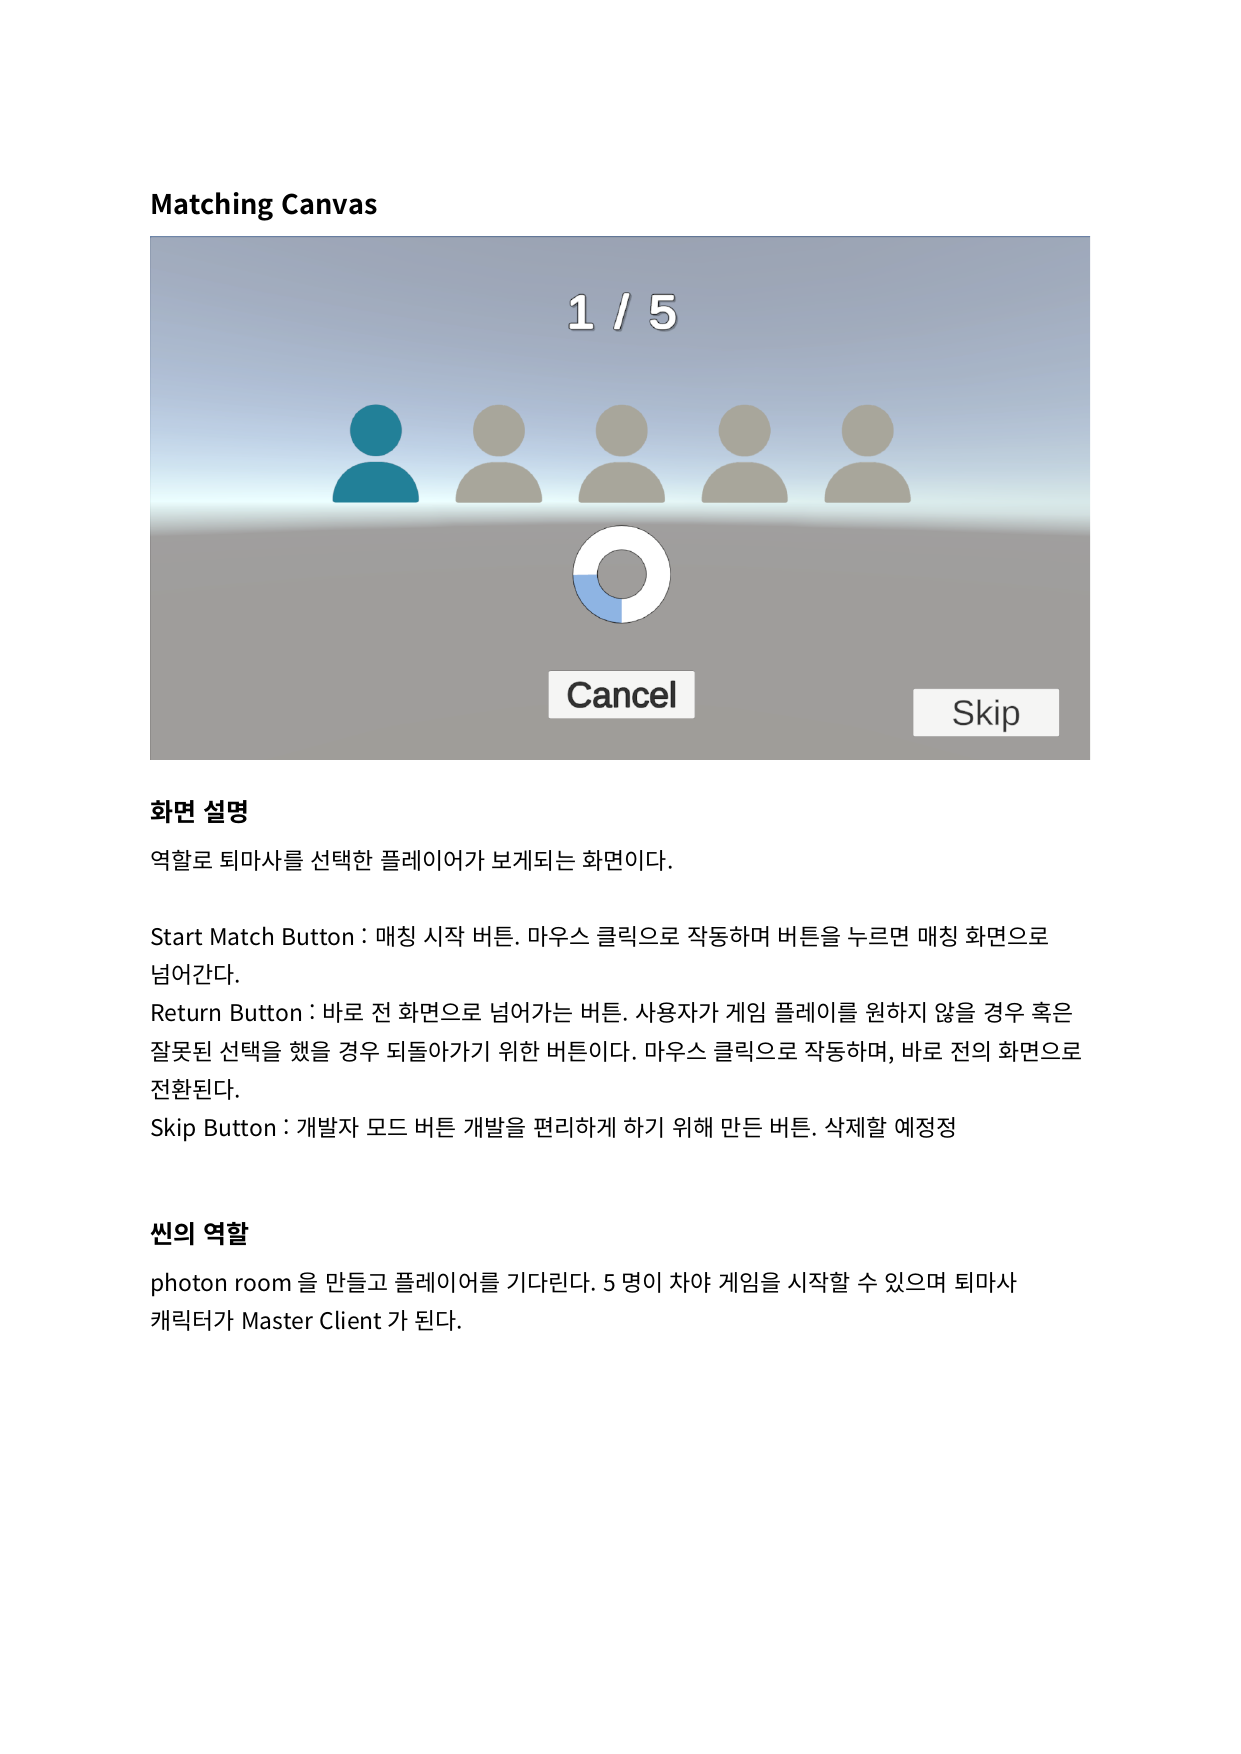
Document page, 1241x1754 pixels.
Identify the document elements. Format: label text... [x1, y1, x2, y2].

picture [150, 236, 1091, 760]
subtitle Matching Canvas [150, 183, 1090, 223]
text Return Button : 바로 전 화면으로 넘어가는 버튼. 사용자가 게임 플레이를 원하지 않을 경우 혹은 잘못된 선택을 했을 경우 되돌아가기 위한 버튼이다. 마우스 클릭으로 작동하며, 바로 전의 화면으로 전환된다. [150, 995, 1090, 1105]
text Start Match Button : 매칭 시작 버튼. 마우스 클릭으로 작동하며 버튼을 누르면 매칭 화면으로 넘어간다. [150, 919, 1090, 990]
subtitle 씬의 역할 [150, 1215, 1090, 1251]
subtitle 화면 설명 [150, 793, 1090, 829]
text photon room을 만들고 플레이어를 기다린다. 5명이 차야 게임을 시작할 수 있으며 퇴마사 캐릭터가 Master Client가 된다. [150, 1265, 1090, 1336]
text Skip Button : 개발자 모드 버튼 개발을 편리하게 하기 위해 만든 버튼. 삭제할 예정정 [150, 1109, 1090, 1143]
text 역할로 퇴마사를 선택한 플레이어가 보게되는 화면이다. [150, 843, 1090, 876]
